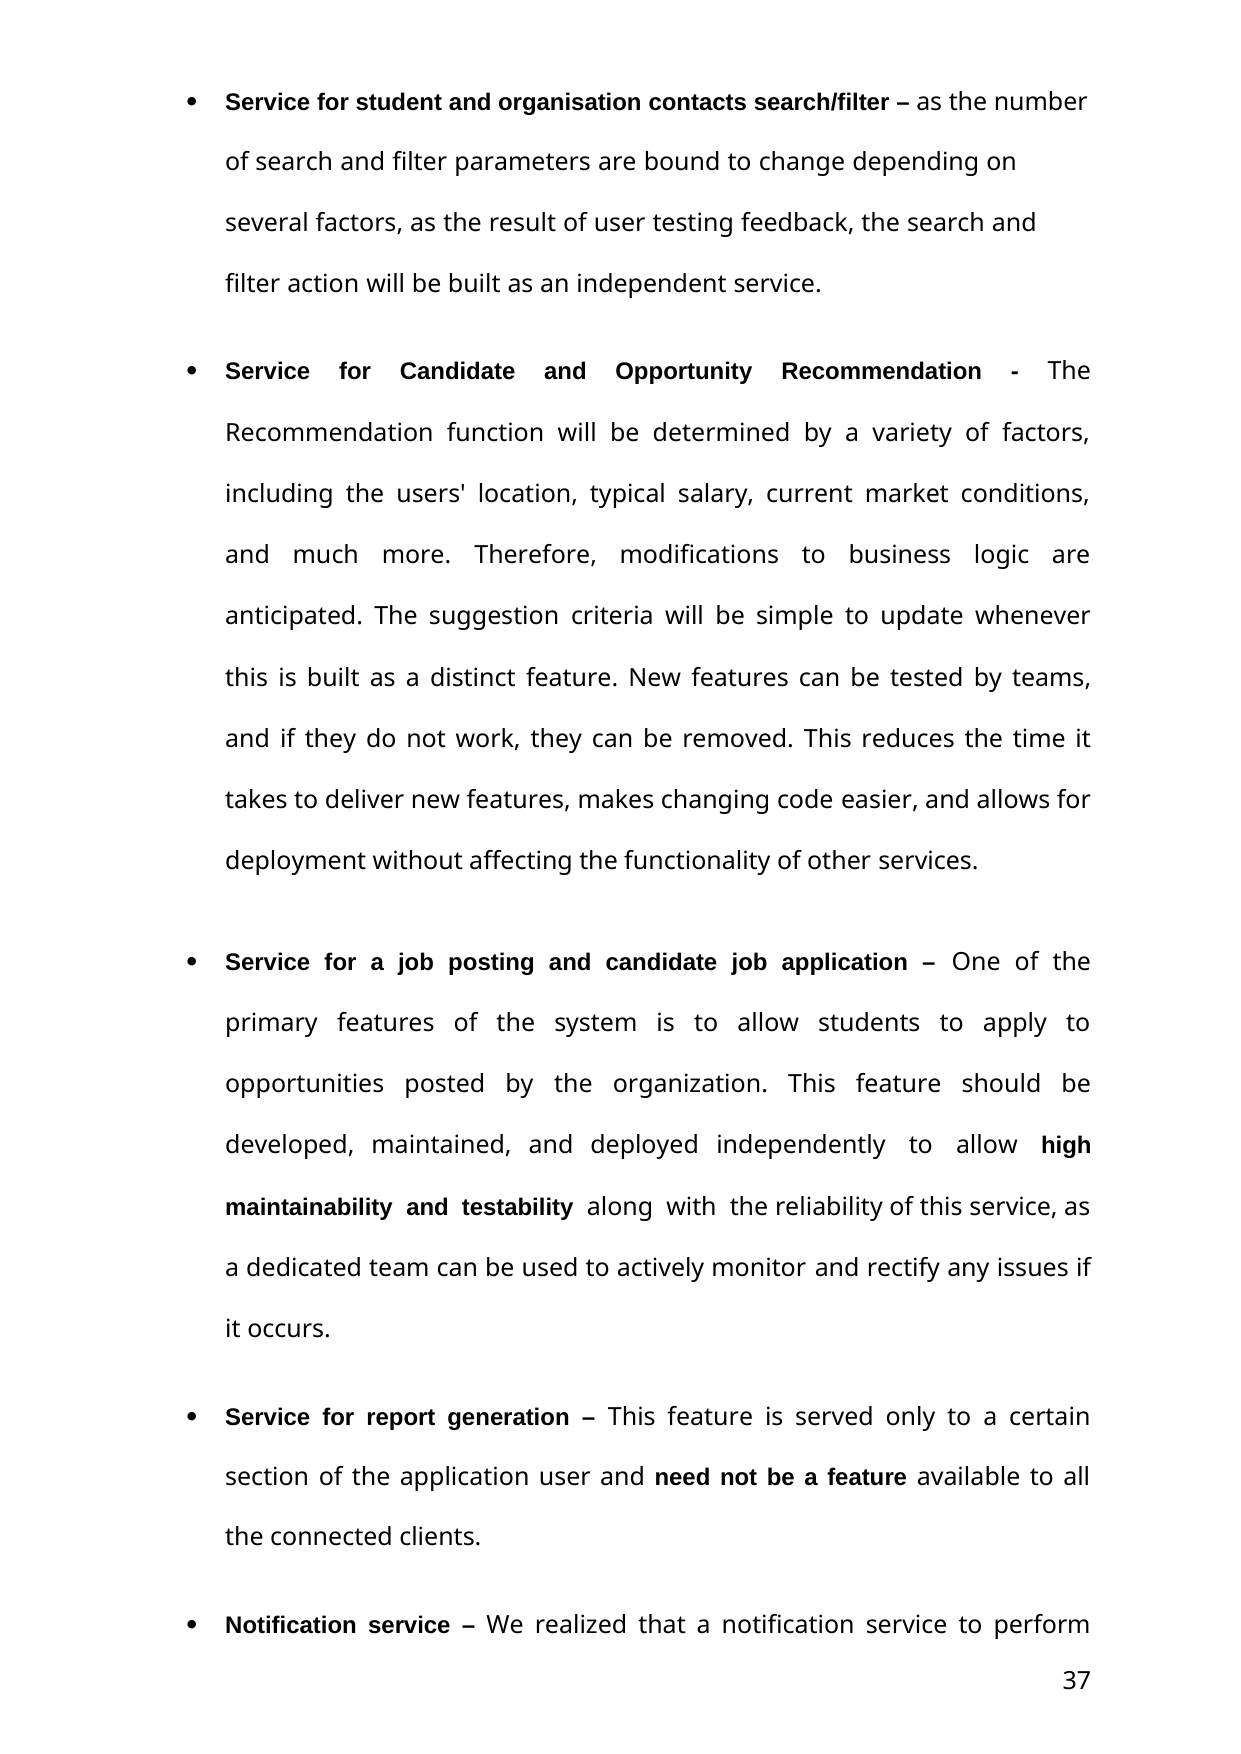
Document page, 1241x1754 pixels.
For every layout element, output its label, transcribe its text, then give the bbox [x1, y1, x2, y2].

list Service for report generation – This feature is served only to a certain section of the application user and need not be a feature available to all the connected clients. [187, 1399, 1091, 1552]
list Service for Candidate and Opportunity Recommendation - The Recommendation function will be determined by a variety of factors, including the users' location, typical salary, current market conditions, and much more. Therefore, modifications to business logic are anticipated. The suggestion criteria will be simple to update whenever this is built as a distinct feature. New features can be tested by teams, and if they do not work, they can be removed. This reduces the time it takes to deliver new features, makes changing code easier, and allows for deployment without affecting the functionality of other services. [187, 353, 1091, 877]
list Service for a job posting and candidate job application – One of the primary features of the system is to allow students to apply to opportunities posted by the organization. This feature should be developed, maintained, and deployed independently to allow high maintainability and testability along with the reliability of this service, as a dedicated team can be used to actively monitor and rectify any issues if it occurs. [187, 943, 1091, 1345]
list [187, 1606, 1091, 1641]
list Service for student and organisation contacts search/filter – as the number of search and filter parameters are bound to change depending on several factors, as the result of user testing feedback, the search and filter action will be built as an independent service. [187, 83, 1090, 299]
